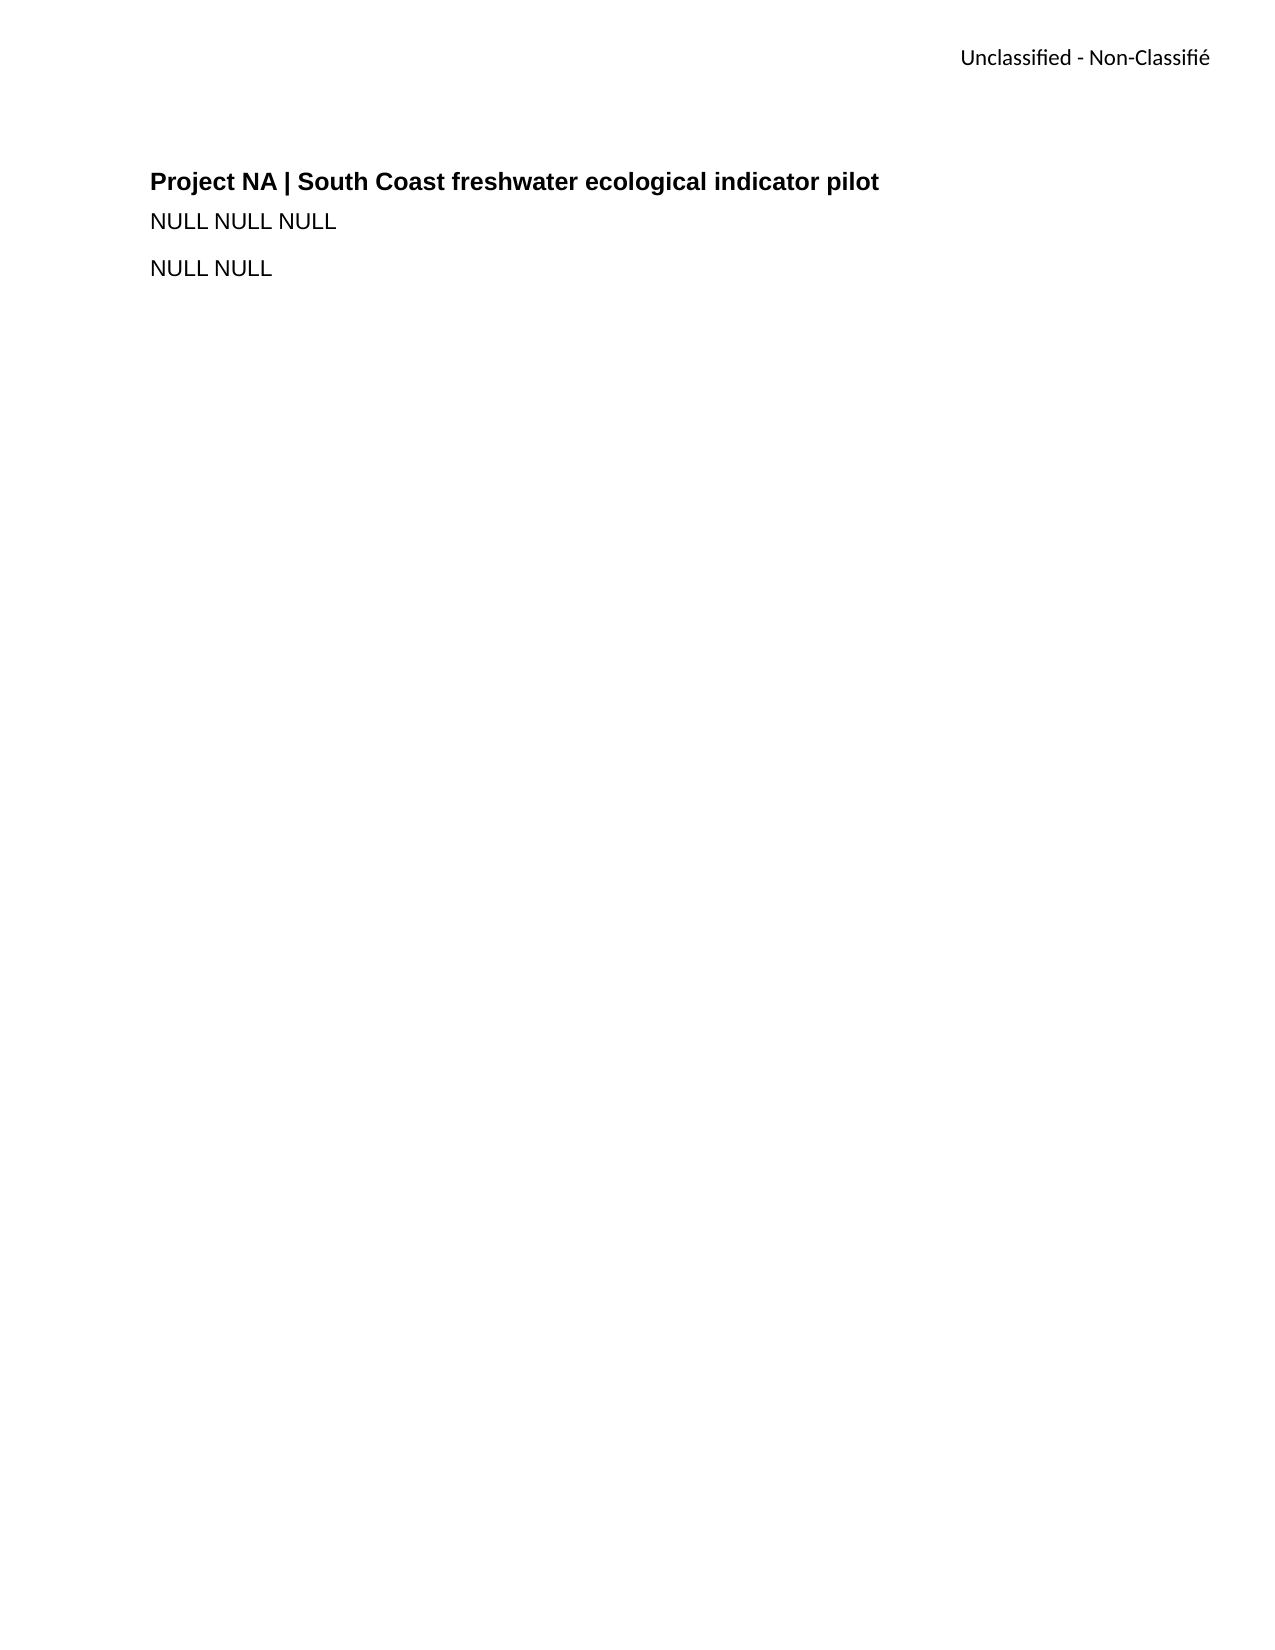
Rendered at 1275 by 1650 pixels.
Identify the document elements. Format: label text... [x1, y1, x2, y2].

text NULL NULL [150, 255, 1125, 281]
subtitle Project NA | South Coast freshwater ecological indicator pilot [150, 167, 1125, 195]
